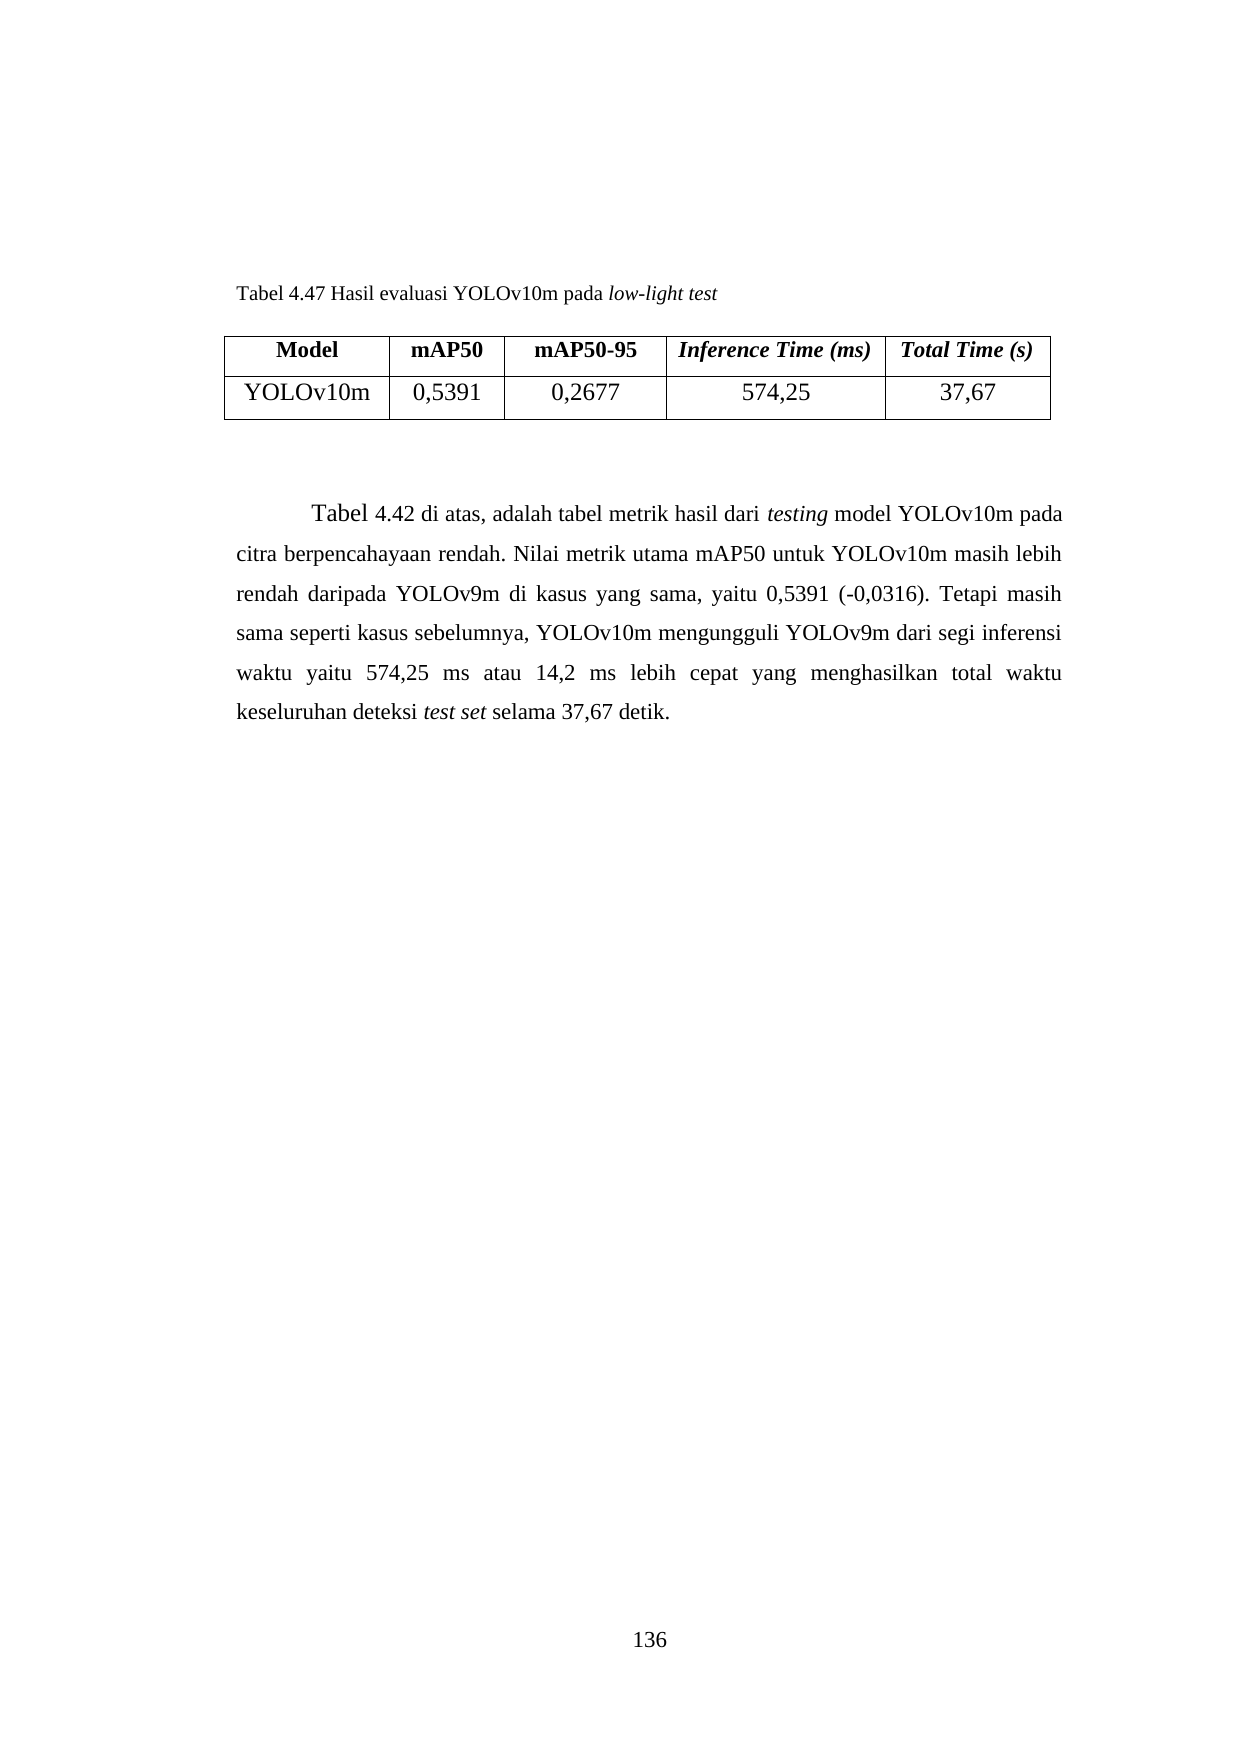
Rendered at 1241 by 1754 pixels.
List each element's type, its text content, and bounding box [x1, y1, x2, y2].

table_header Total Time (s) [886, 337, 1050, 376]
table_header Model [225, 337, 389, 376]
table_cell 574,25 [667, 377, 885, 419]
table_cell 0,5391 [390, 377, 504, 419]
table_cell YOLOv10m [225, 377, 389, 419]
table_cell 37,67 [886, 377, 1050, 419]
table_header Inference Time (ms) [667, 337, 885, 376]
text Tabel 4.42 di atas, adalah tabel metrik hasil dari testing model YOLOv10m pada citra berpencahayaan rendah. Nilai metrik utama mAP50 untuk YOLOv10m masih lebih rendah daripada YOLOv9m di kasus yang sama, yaitu 0,5391 (-0,0316). Tetapi masih sama seperti kasus sebelumnya, YOLOv10m mengungguli YOLOv9m dari segi inferensi waktu yaitu 574,25 ms atau 14,2 ms lebih cepat yang menghasilkan total waktu keseluruhan deteksi test set selama 37,67 detik. [236, 498, 1063, 724]
table_header mAP50 [390, 337, 504, 376]
table_cell 0,2677 [505, 377, 666, 419]
table_header mAP50-95 [505, 337, 666, 376]
